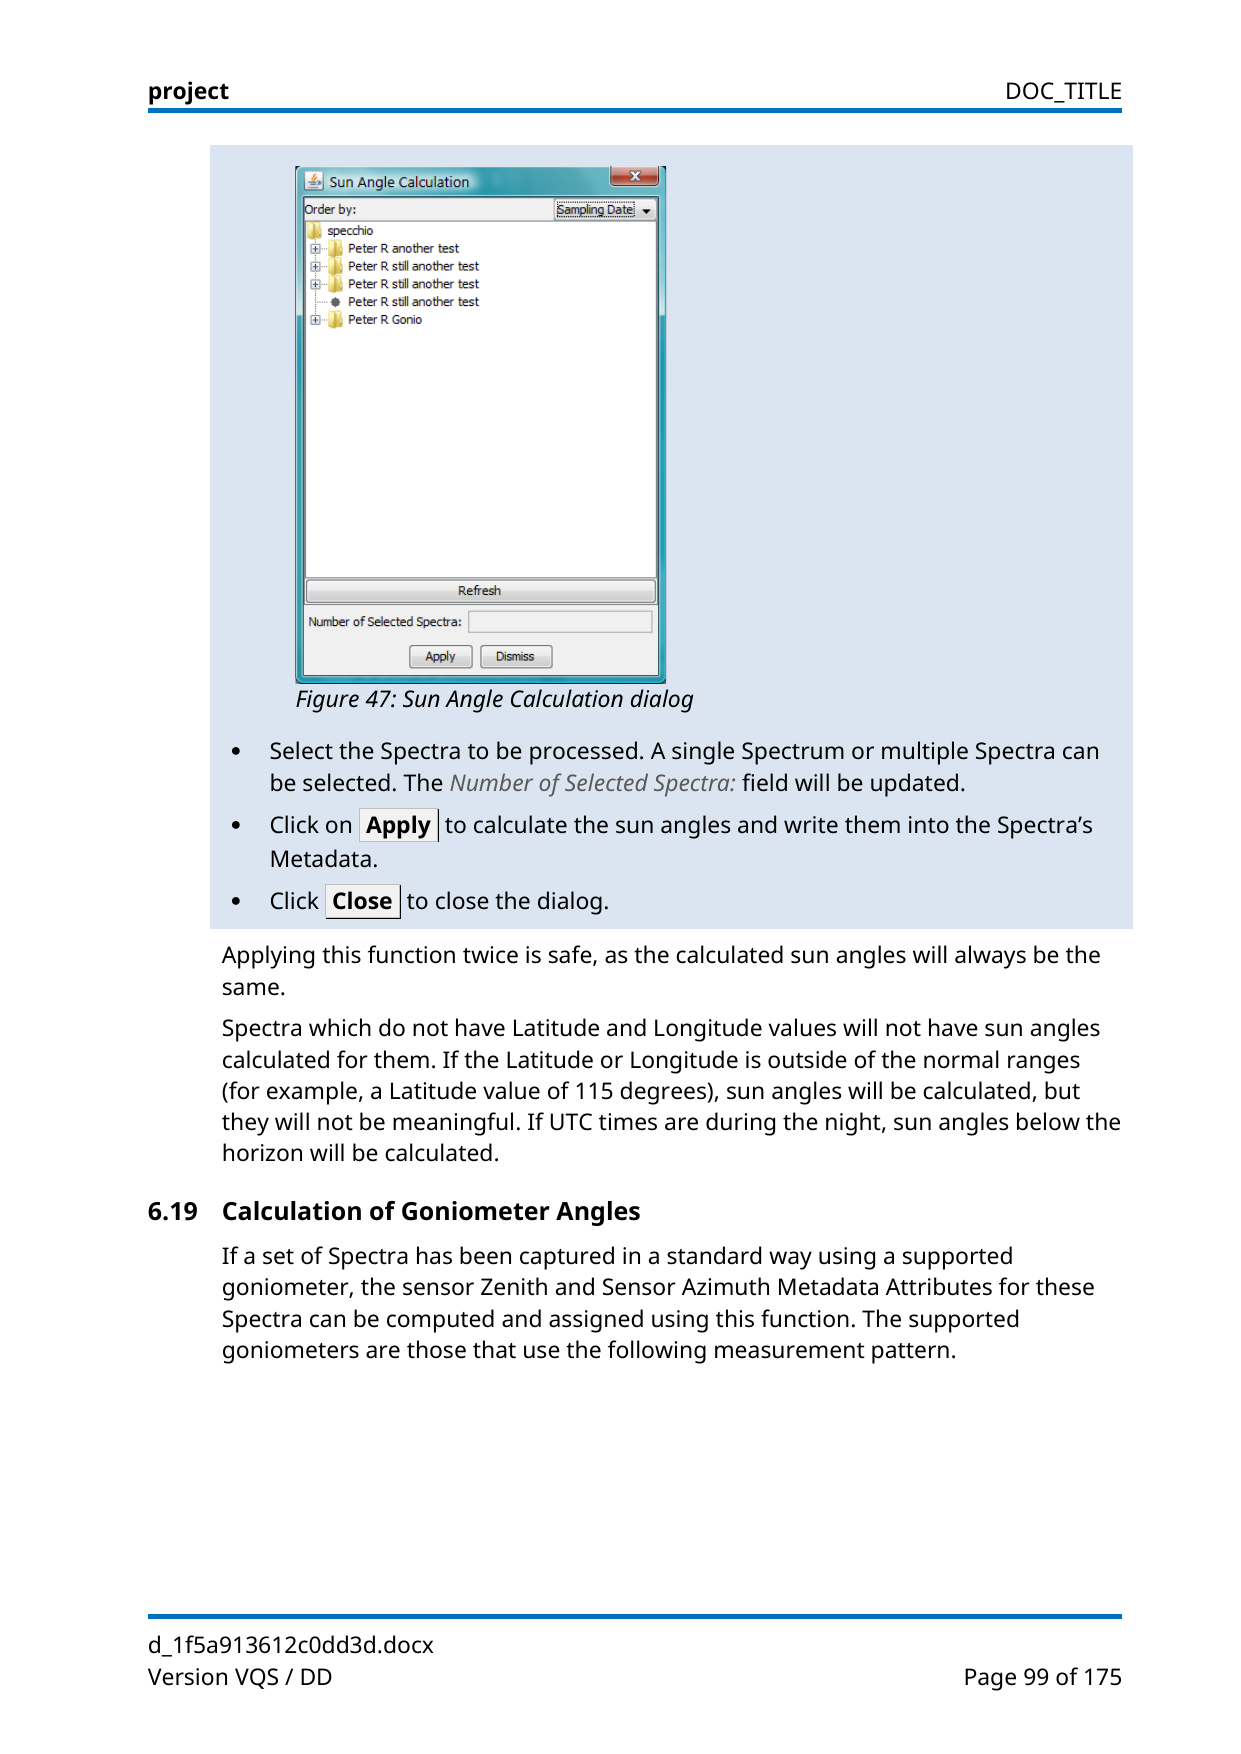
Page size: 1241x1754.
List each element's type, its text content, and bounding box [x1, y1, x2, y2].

text Spectra which do not have Latitude and Longitude values will not have sun angles calculated for them. If the Latitude or Longitude is outside of the normal ranges (for example, a Latitude value of 115 degrees), sun angles will be calculated, but they will not be meaningful. If UTC times are during the night, sun angles below the horizon will be calculated. [222, 1012, 1122, 1168]
text If a set of Spectra has been captured in a standard way using a supported goniometer, the sensor Zenith and Sensor Azimuth Metadata Attributes for these Spectra can be computed and assigned using this function. The supported goniometers are those that use the following measurement pattern. [222, 1240, 1122, 1365]
picture [295, 166, 667, 684]
table_header Ensure that the Acquisition Time has been correctly adjusted to UTC for all Spectra. Ensure that the Spectra’s locations are correctly set in the Location Group’s Latitude and Longitude Metadata Attributes. Select Special Functions and Sun angle calculations from the menu in the Main Window. A Hierarchy Tree Browser is displayed. Figure : Sun Angle Calculation dialog Select the Spectra to be processed. A single Spectrum or multiple Spectra can be selected. The Number of Selected Spectra: field will be updated. Click on Apply to calculate the sun angles and write them into the Spectra’s Metadata. Click Close to close the dialog. [210, 145, 1133, 929]
text Applying this function twice is safe, as the calculated sun angles will always be the same. [222, 939, 1122, 1002]
subtitle Calculation of Goniometer Angles [148, 1193, 1122, 1228]
